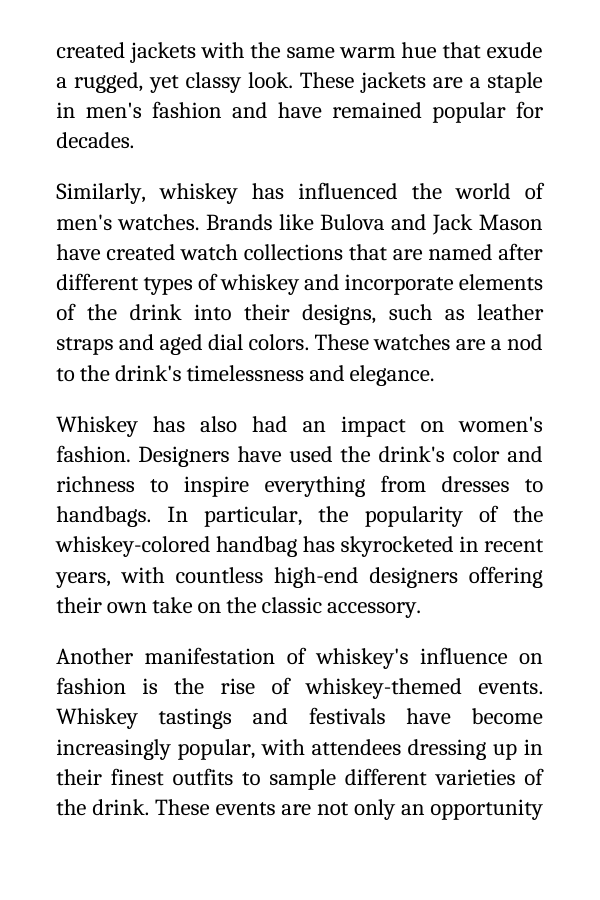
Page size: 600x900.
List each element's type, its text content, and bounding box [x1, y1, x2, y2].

text Whiskey has also had an impact on women's fashion. Designers have used the drink's color and richness to inspire everything from dresses to handbags. In particular, the popularity of the whiskey-colored handbag has skyrocketed in recent years, with countless high-end designers offering their own take on the classic accessory. [56, 411, 544, 619]
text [56, 644, 544, 821]
text Similarly, whiskey has influenced the world of men's watches. Brands like Bulova and Jack Mason have created watch collections that are named after different types of whiskey and incorporate elements of the drink into their designs, such as leather straps and aged dial colors. These watches are a nod to the drink's timelessness and elegance. [56, 179, 544, 387]
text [56, 37, 544, 154]
